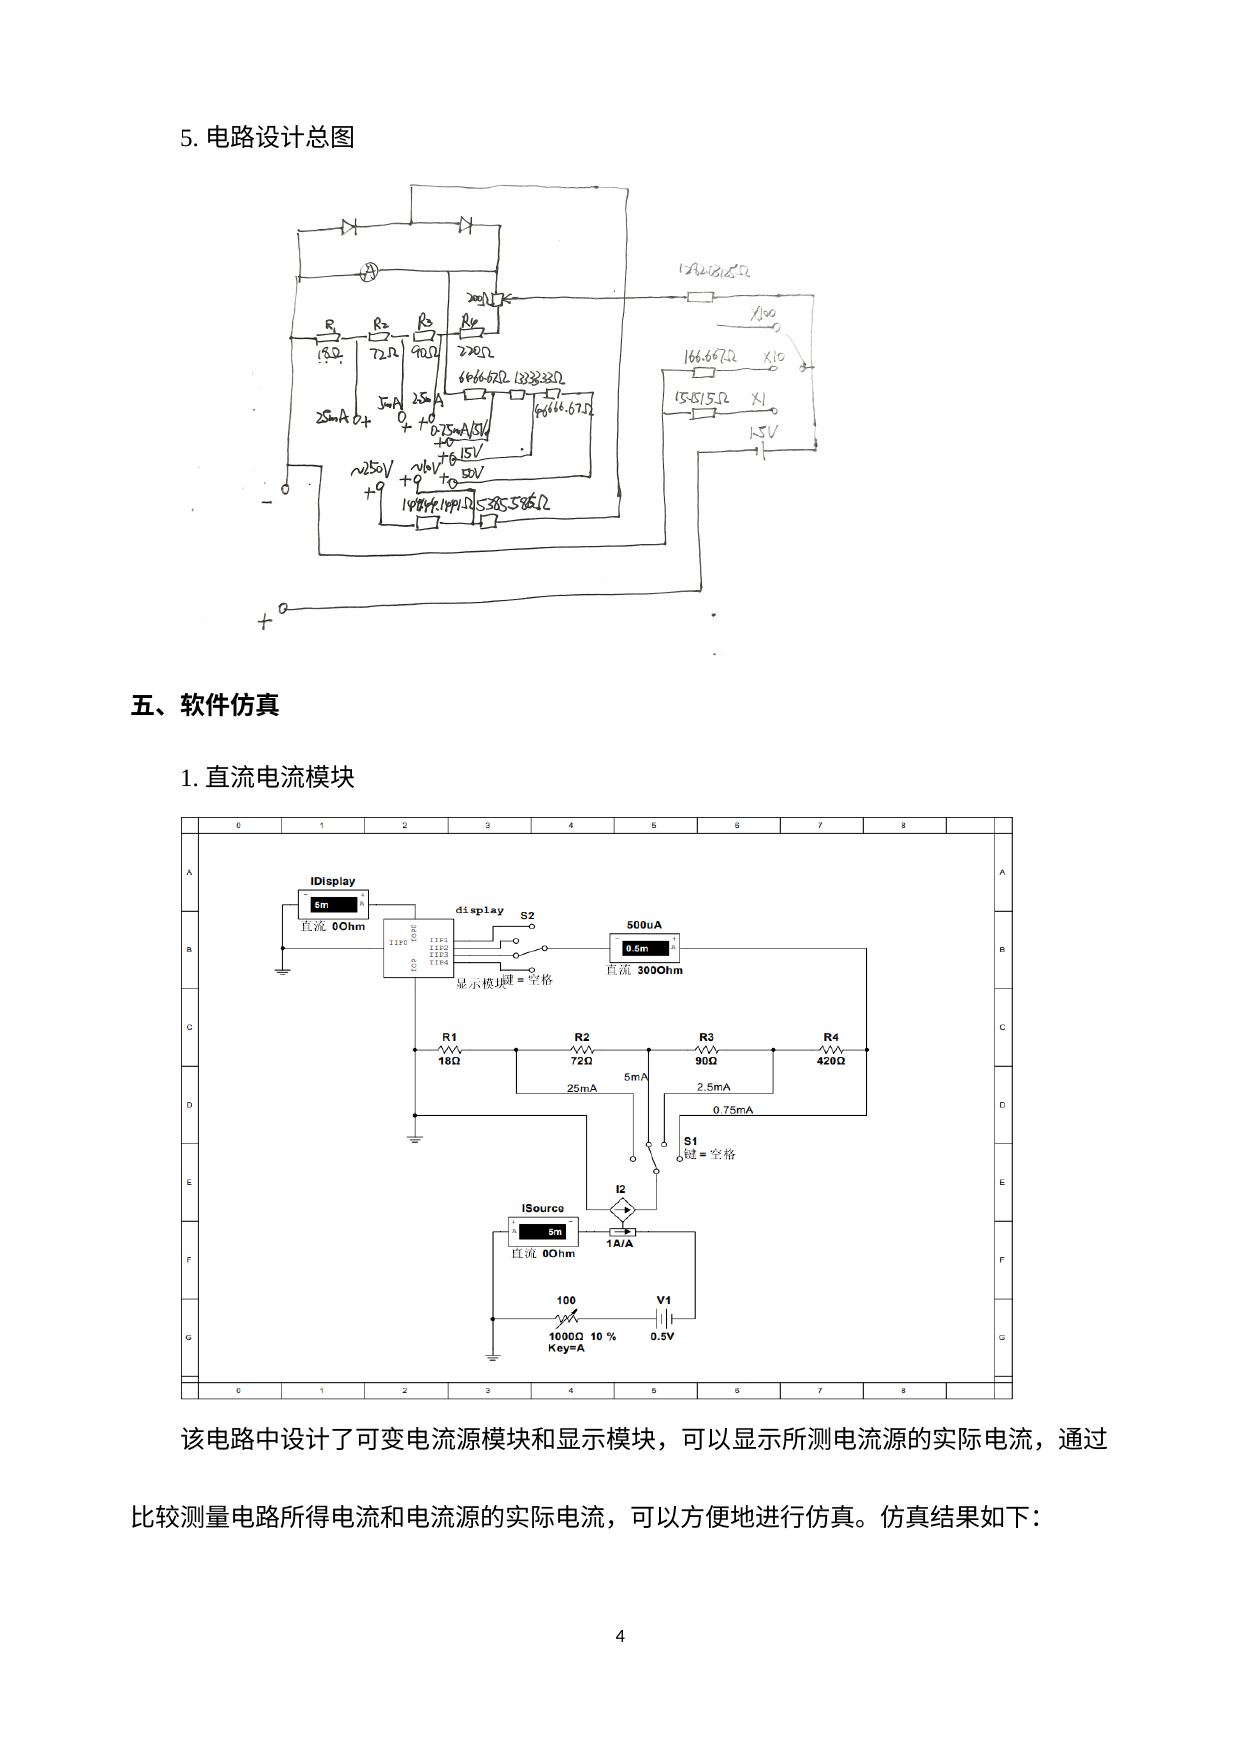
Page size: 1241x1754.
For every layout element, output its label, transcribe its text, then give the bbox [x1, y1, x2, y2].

picture [180, 815, 1014, 1401]
text 1. 直流电流模块 [130, 743, 1110, 808]
text 该电路中设计了可变电流源模块和显示模块，可以显示所测电流源的实际电流，通过比较测量电路所得电流和电流源的实际电流，可以方便地进行仿真。仿真结果如下： [130, 1406, 1110, 1548]
text 五、软件仿真 [130, 671, 1110, 736]
text 5. 电路设计总图 [130, 103, 1110, 168]
picture [179, 174, 840, 658]
